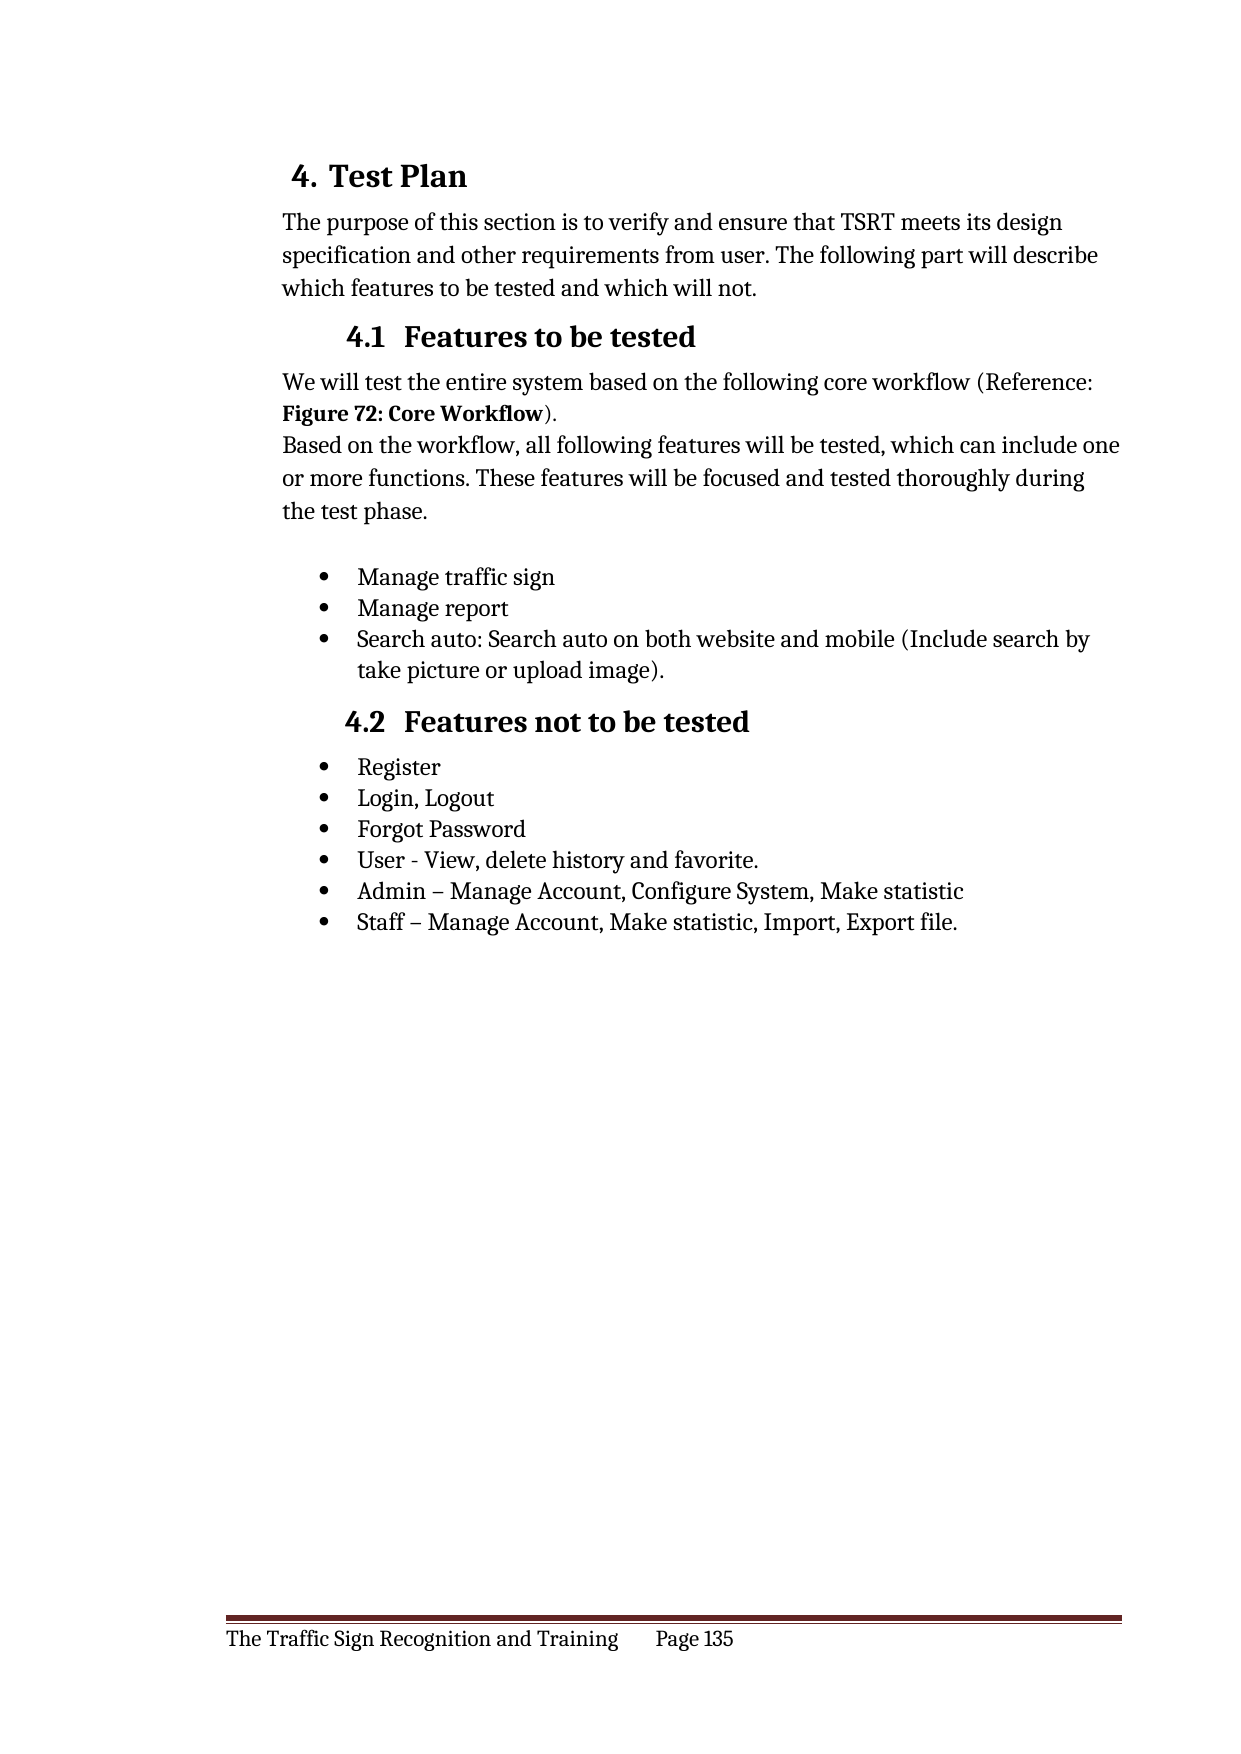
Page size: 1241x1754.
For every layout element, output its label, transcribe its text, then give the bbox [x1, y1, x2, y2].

list Register [319, 752, 1122, 781]
list Admin – Manage Account, Configure System, Make statistic [319, 877, 1122, 905]
text The purpose of this section is to verify and ensure that TSRT meets its design specification and other requirements from user. The following part will describe which features to be tested and which will not. [282, 208, 1122, 303]
subtitle Features to be tested [385, 320, 1122, 356]
list Forgot Password [319, 814, 1122, 843]
list Staff – Manage Account, Make statistic, Import, Export file. [319, 908, 1122, 936]
text We will test the entire system based on the following core workflow (Reference: Figure 72: Core Workflow). [282, 368, 1122, 427]
list Manage traffic sign [319, 563, 1122, 592]
text Based on the workflow, all following features will be tested, which can include one or more functions. These features will be focused and tested thoroughly during the test phase. [282, 431, 1122, 526]
list Manage report [319, 594, 1122, 623]
list User - View, delete history and favorite. [319, 846, 1122, 874]
subtitle Features not to be tested [385, 704, 1122, 740]
list Login, Logout [319, 783, 1122, 812]
subtitle Test Plan [291, 157, 1122, 196]
list Search auto: Search auto on both website and mobile (Include search by take picture or upload image). [319, 625, 1122, 685]
